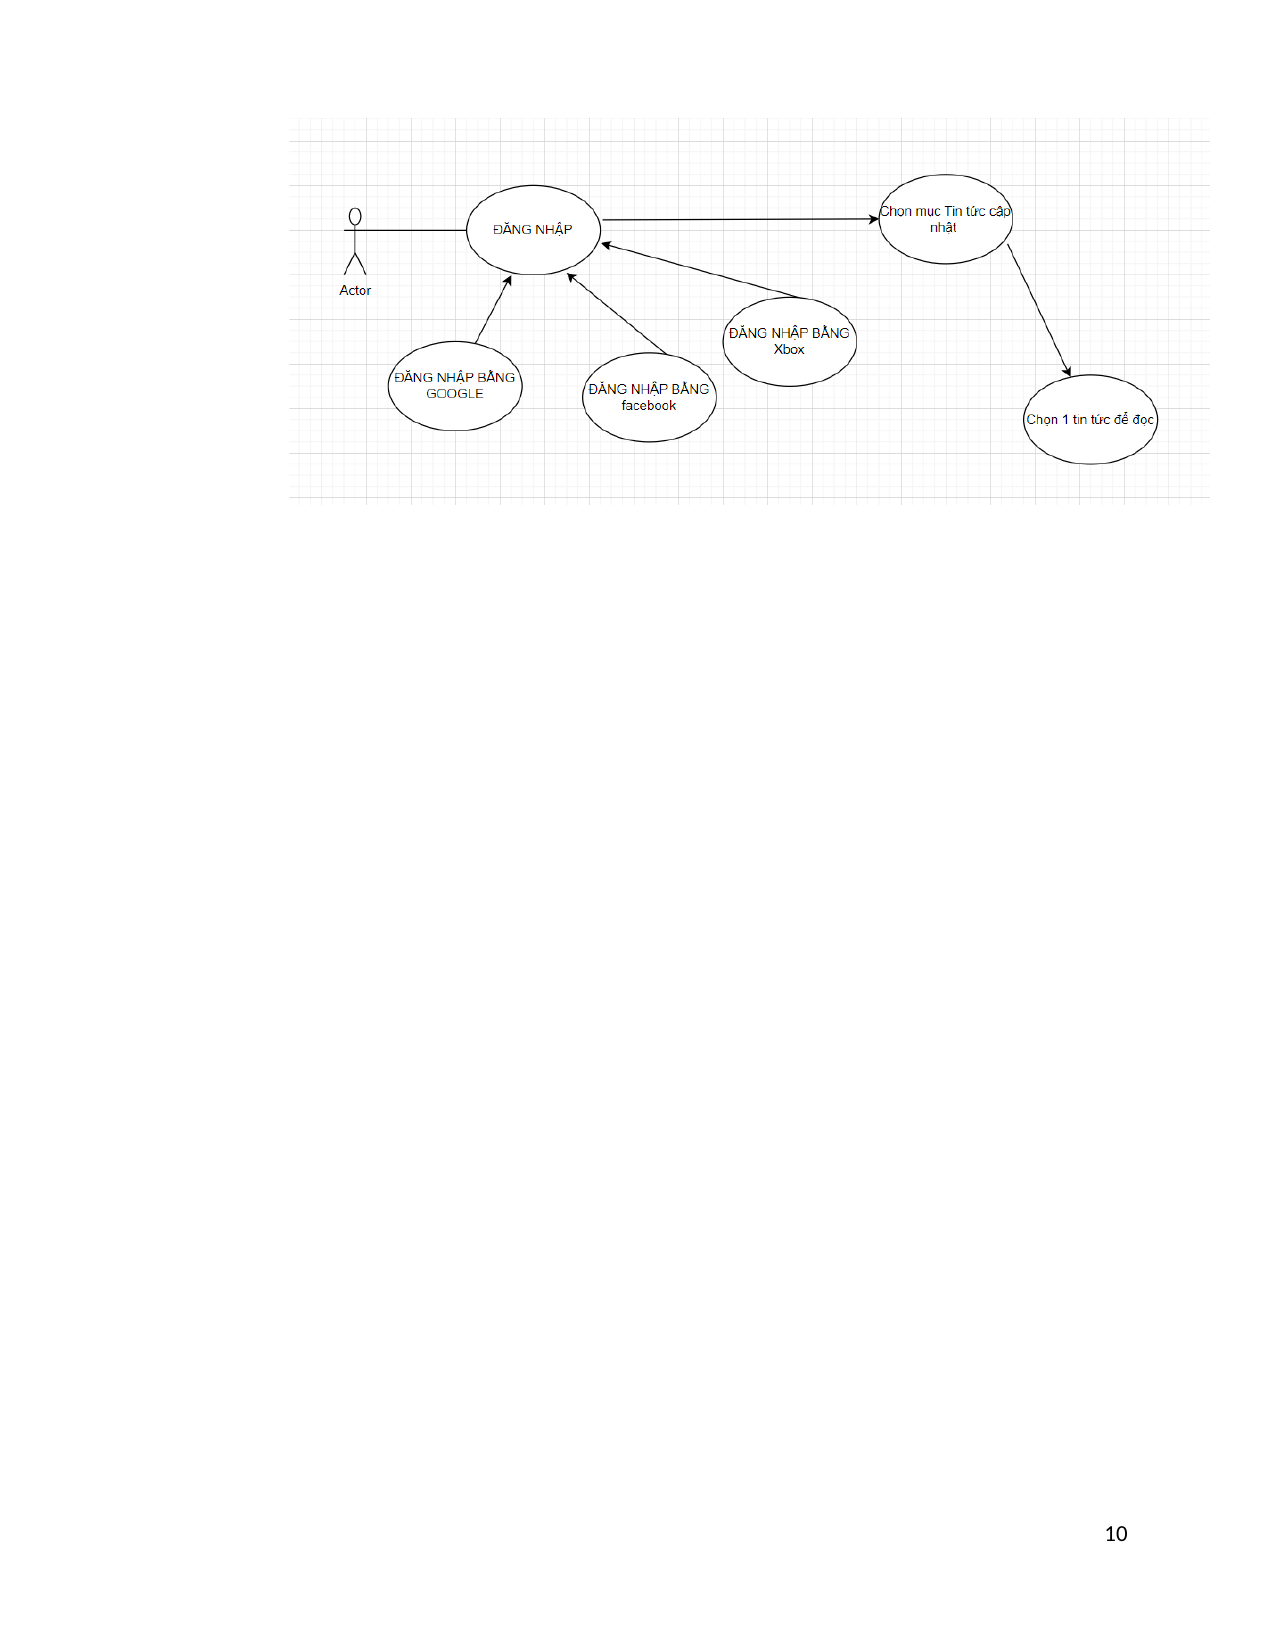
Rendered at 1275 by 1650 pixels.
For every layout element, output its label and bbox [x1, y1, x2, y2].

picture [289, 118, 1210, 505]
